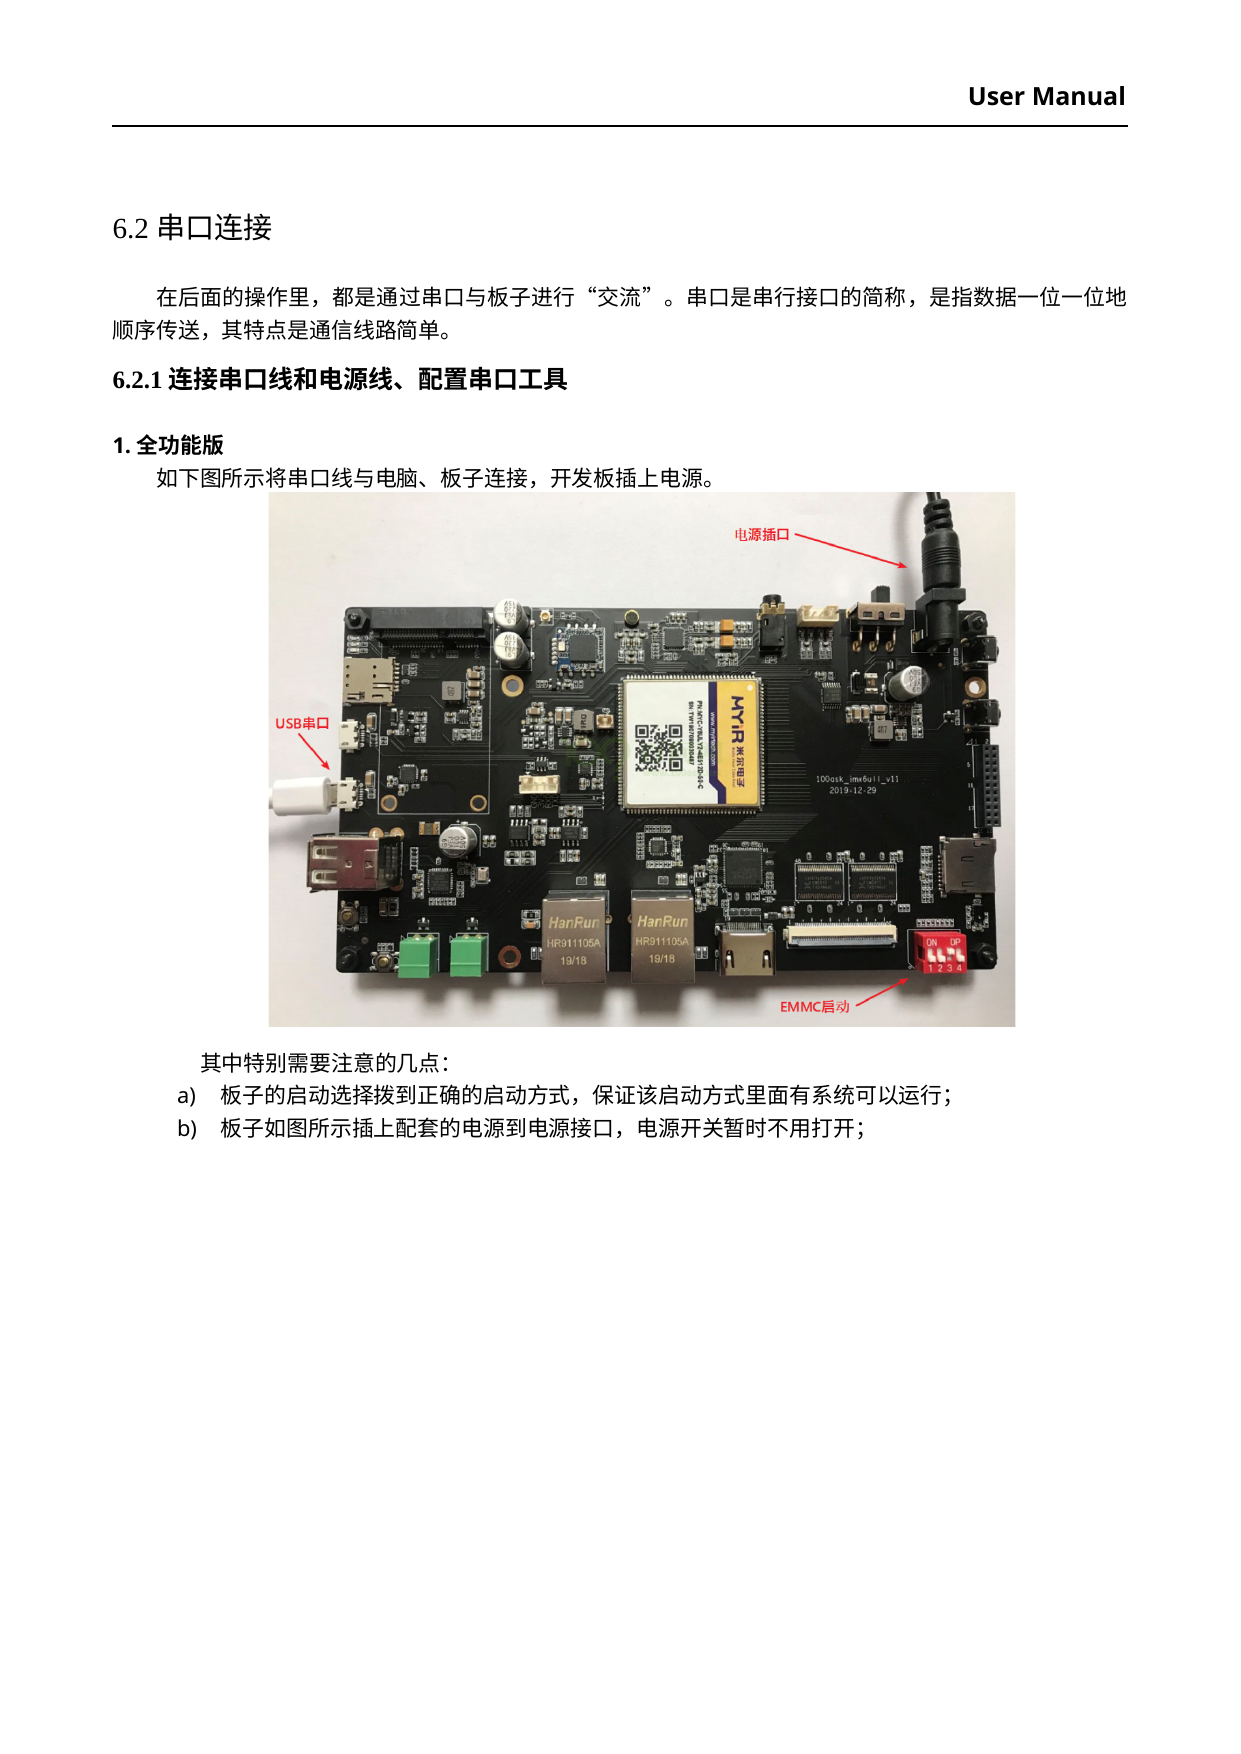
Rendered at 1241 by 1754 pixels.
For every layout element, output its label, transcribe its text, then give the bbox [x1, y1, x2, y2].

picture [268, 492, 1016, 1027]
subtitle 1. 全功能版 [112, 428, 1128, 460]
text a) 板子的启动选择拨到正确的启动方式，保证该启动方式里面有系统可以运行； [177, 1078, 1128, 1110]
text b) 板子如图所示插上配套的电源到电源接口，电源开关暂时不用打开； [177, 1110, 1128, 1143]
text 在后面的操作里，都是通过串口与板子进行“交流”。串口是串行接口的简称，是指数据一位一位地顺序传送，其特点是通信线路简单。 [112, 280, 1128, 345]
subtitle 6.2 串口连接 [112, 193, 1128, 258]
subtitle 6.2.1 连接串口线和电源线、配置串口工具 [112, 345, 1128, 410]
text 如下图所示将串口线与电脑、板子连接，开发板插上电源。 [112, 460, 1128, 493]
text 其中特别需要注意的几点： [112, 1045, 1128, 1078]
